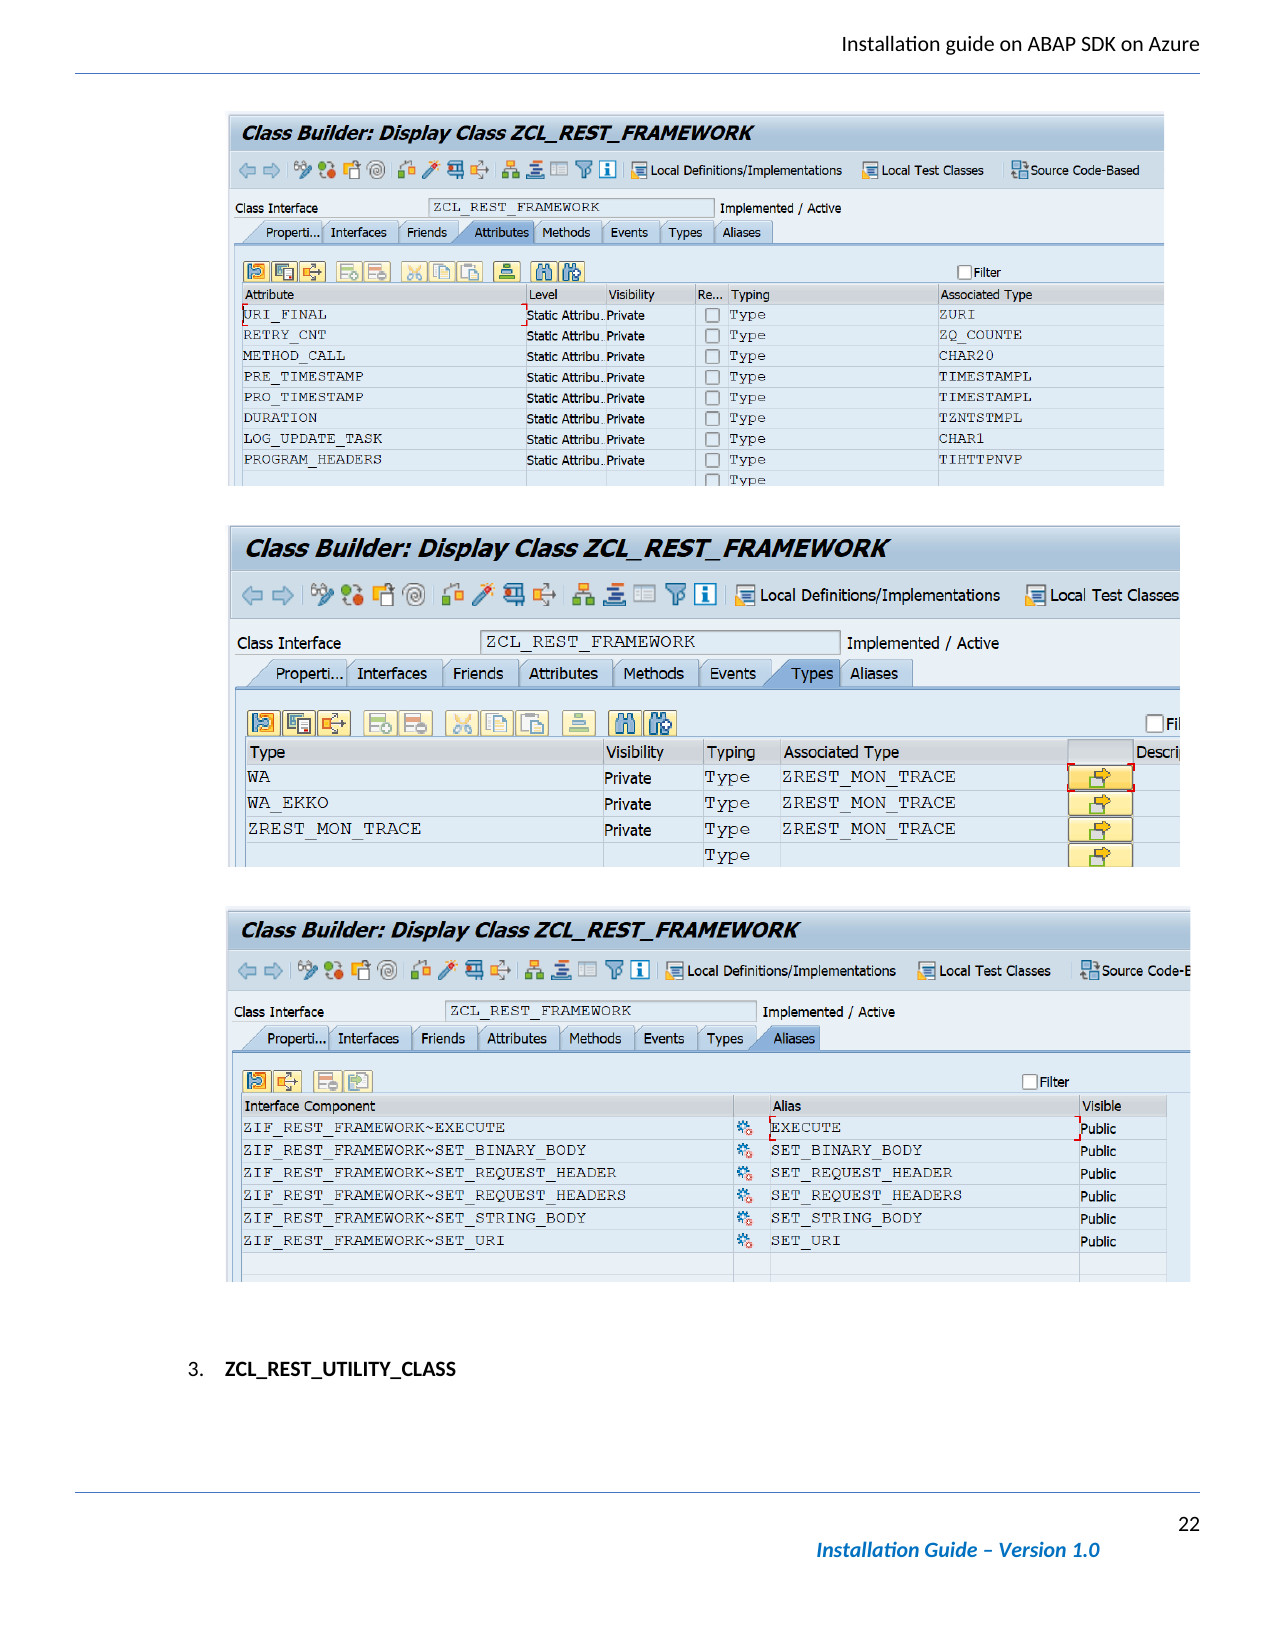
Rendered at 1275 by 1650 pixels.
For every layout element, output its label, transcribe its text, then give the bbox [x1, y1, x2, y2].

list ZCL_REST_UTILITY_CLASS [187, 1355, 1200, 1382]
picture [225, 906, 1191, 1282]
picture [225, 525, 1180, 867]
picture [225, 111, 1165, 486]
